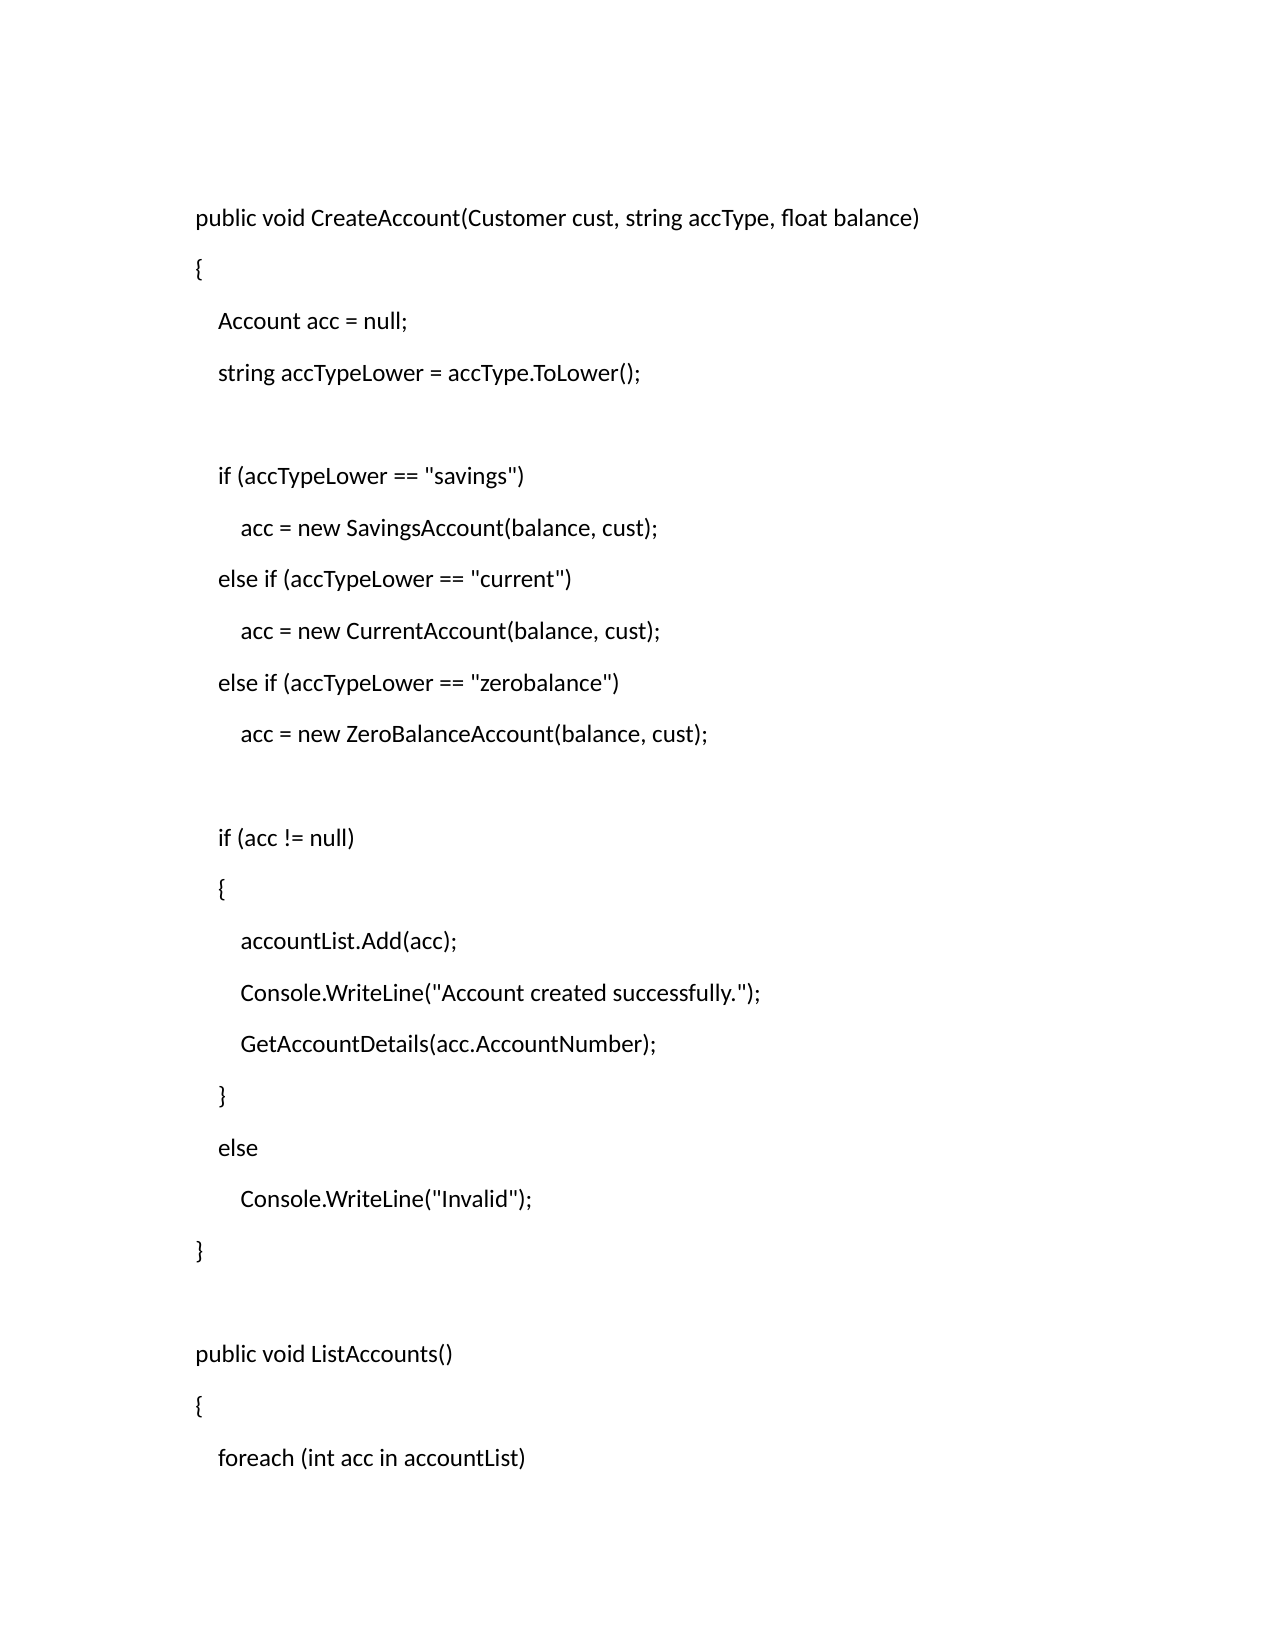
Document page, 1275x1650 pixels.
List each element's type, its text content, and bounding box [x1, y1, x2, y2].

text public void CreateAccount(Customer cust, string accType, float balance) [150, 202, 1125, 232]
text { [150, 1390, 1125, 1421]
text else [150, 1132, 1125, 1162]
text Console.WriteLine("Account created successfully."); [150, 977, 1125, 1007]
text } [150, 1235, 1125, 1266]
text Account acc = null; [150, 305, 1125, 336]
text { [150, 253, 1125, 284]
text { [150, 873, 1125, 904]
text foreach (int acc in accountList) [150, 1442, 1125, 1472]
text acc = new ZeroBalanceAccount(balance, cust); [150, 718, 1125, 749]
text if (accTypeLower == "savings") [150, 460, 1125, 491]
text } [150, 1080, 1125, 1111]
text GetAccountDetails(acc.AccountNumber); [150, 1028, 1125, 1059]
text acc = new SavingsAccount(balance, cust); [150, 512, 1125, 542]
text else if (accTypeLower == "current") [150, 563, 1125, 594]
text acc = new CurrentAccount(balance, cust); [150, 615, 1125, 646]
text if (acc != null) [150, 822, 1125, 852]
text accountList.Add(acc); [150, 925, 1125, 956]
text else if (accTypeLower == "zerobalance") [150, 667, 1125, 697]
text string accTypeLower = accType.ToLower(); [150, 357, 1125, 387]
text public void ListAccounts() [150, 1338, 1125, 1369]
text Console.WriteLine("Invalid"); [150, 1183, 1125, 1214]
